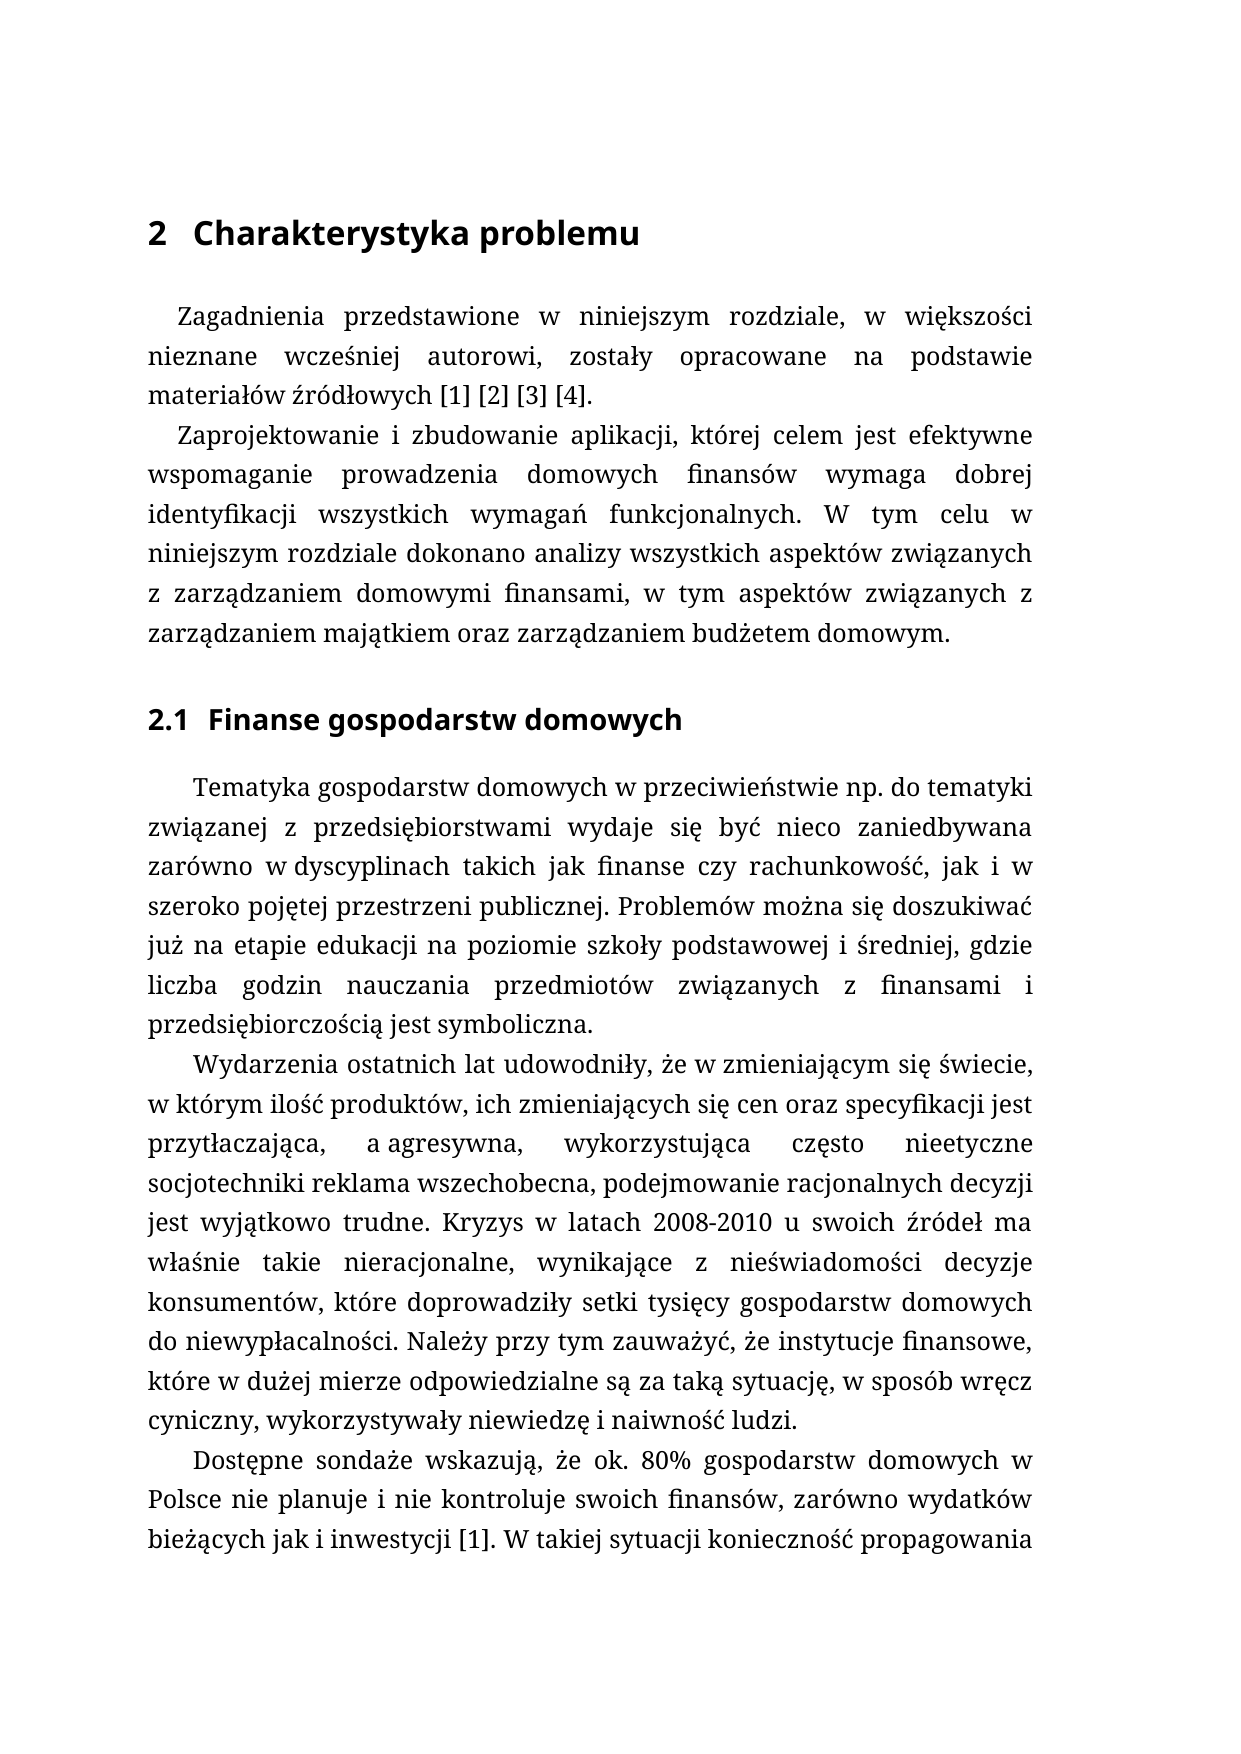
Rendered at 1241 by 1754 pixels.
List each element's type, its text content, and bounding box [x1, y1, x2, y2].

text Zaprojektowanie i zbudowanie aplikacji, której celem jest efektywne wspomaganie prowadzenia domowych finansów wymaga dobrej identyfikacji wszystkich wymagań funkcjonalnych. W tym celu w niniejszym rozdziale dokonano analizy wszystkich aspektów związanych z zarządzaniem domowymi finansami, w tym aspektów związanych z zarządzaniem majątkiem oraz zarządzaniem budżetem domowym. [148, 412, 1033, 649]
text Tematyka gospodarstw domowych w przeciwieństwie np. do tematyki związanej z przedsiębiorstwami wydaje się być nieco zaniedbywana zarówno w dyscyplinach takich jak finanse czy rachunkowość, jak i w szeroko pojętej przestrzeni publicznej. Problemów można się doszukiwać już na etapie edukacji na poziomie szkoły podstawowej i średniej, gdzie liczba godzin nauczania przedmiotów związanych z finansami i przedsiębiorczością jest symboliczna. [148, 764, 1033, 1041]
text Wydarzenia ostatnich lat udowodniły, że w zmieniającym się świecie, w którym ilość produktów, ich zmieniających się cen oraz specyfikacji jest przytłaczająca, a agresywna, wykorzystująca często nieetyczne socjotechniki reklama wszechobecna, podejmowanie racjonalnych decyzji jest wyjątkowo trudne. Kryzys w latach 2008-2010 u swoich źródeł ma właśnie takie nieracjonalne, wynikające z nieświadomości decyzje konsumentów, które doprowadziły setki tysięcy gospodarstw domowych do niewypłacalności. Należy przy tym zauważyć, że instytucje finansowe, które w dużej mierze odpowiedzialne są za taką sytuację, w sposób wręcz cyniczny, wykorzystywały niewiedzę i naiwność ludzi. [148, 1041, 1033, 1437]
subtitle Finanse gospodarstw domowych [148, 699, 1033, 739]
text Zagadnienia przedstawione w niniejszym rozdziale, w większości nieznane wcześniej autorowi, zostały opracowane na podstawie materiałów źródłowych . [148, 293, 1033, 412]
subtitle Charakterystyka problemu [148, 210, 1033, 256]
